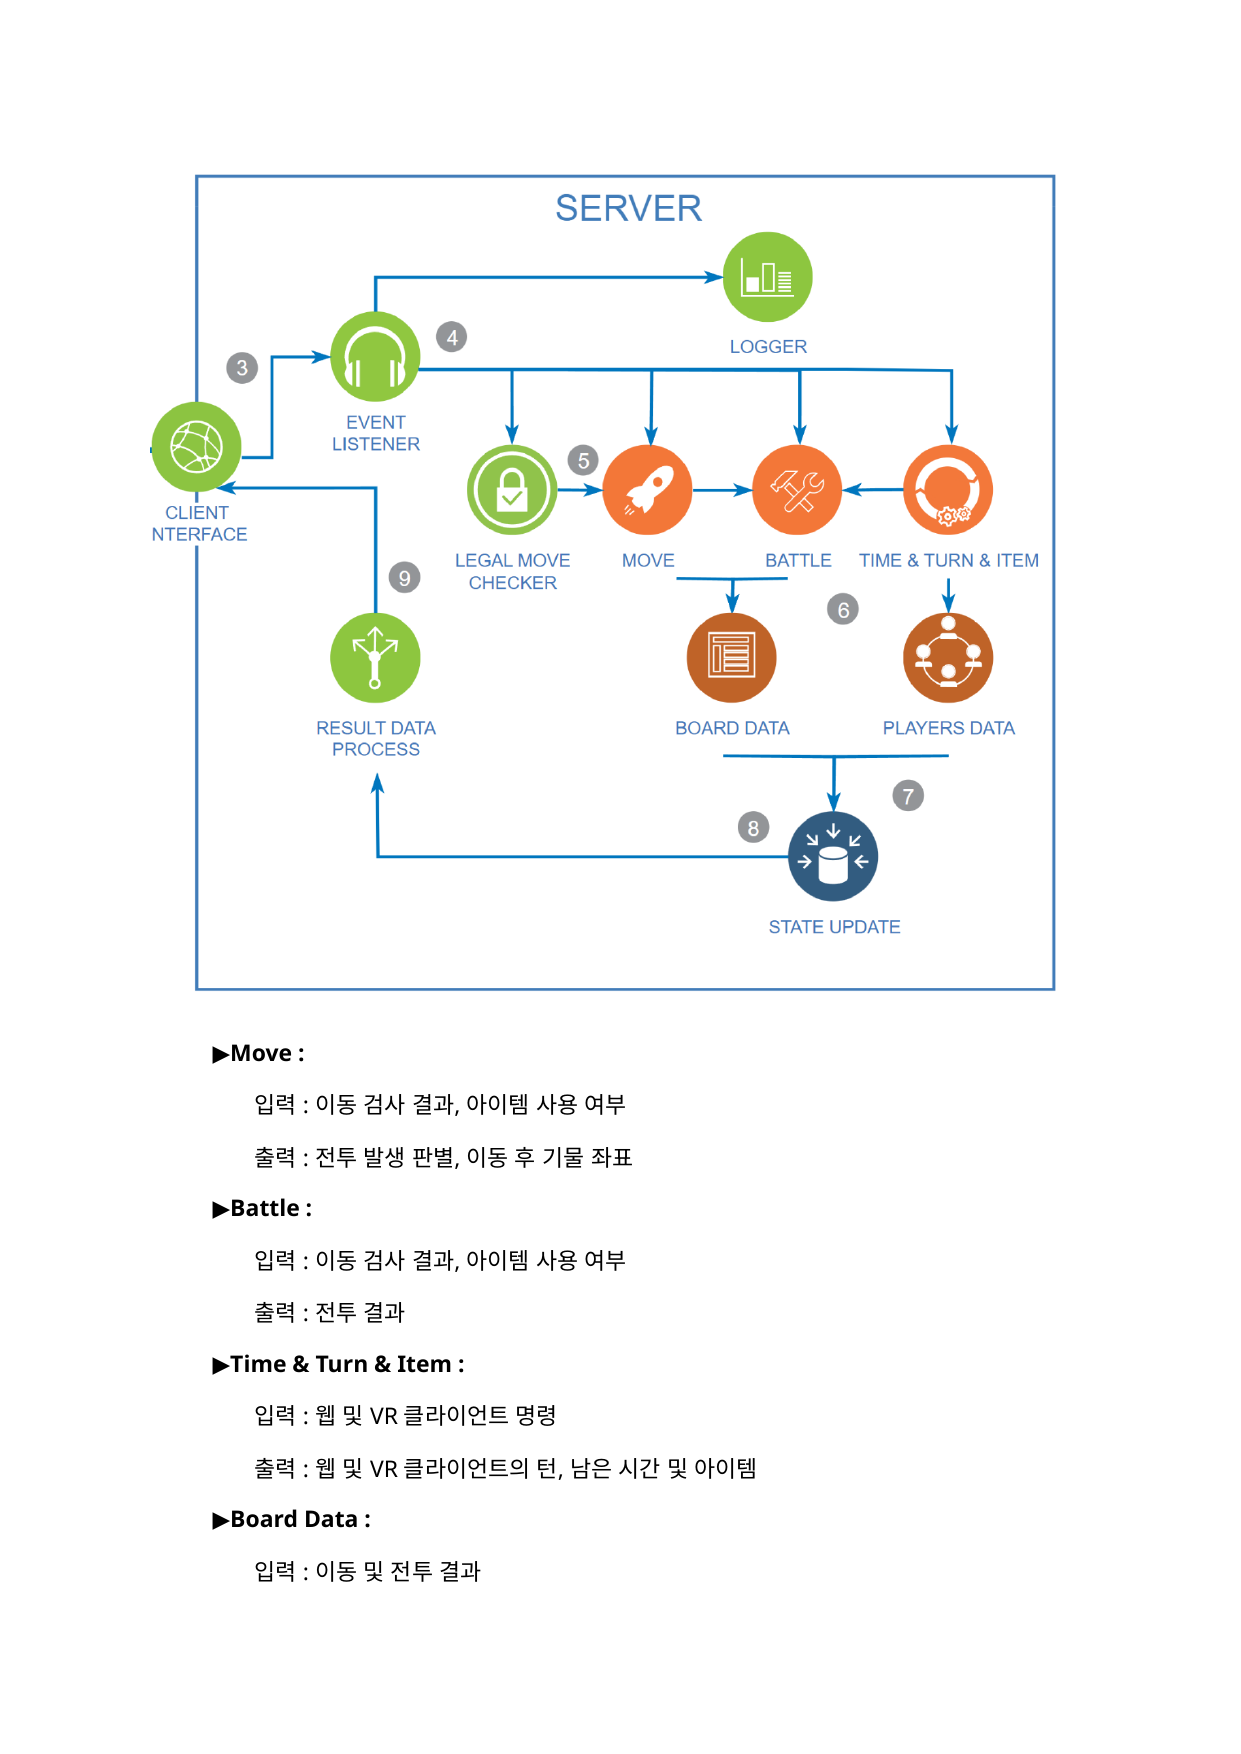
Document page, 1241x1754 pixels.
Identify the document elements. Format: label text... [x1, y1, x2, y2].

text ▶Time & Turn & Item : [212, 1348, 1090, 1379]
text 입력 : 이동 검사 결과, 아이템 사용 여부 [254, 1087, 1090, 1120]
text 출력 : 전투 결과 [254, 1295, 1090, 1328]
text ▶Board Data : [212, 1503, 1090, 1535]
text 입력 : 웹 및 VR 클라이언트 명령 [254, 1398, 1090, 1432]
text ▶Move : [212, 1037, 1090, 1068]
text 출력 : 전투 발생 판별, 이동 후 기물 좌표 [254, 1139, 1090, 1173]
text ▶Battle : [212, 1192, 1090, 1223]
text 출력 : 웹 및 VR 클라이언트의 턴, 남은 시간 및 아이템 [254, 1451, 1090, 1484]
text 입력 : 이동 검사 결과, 아이템 사용 여부 [254, 1243, 1090, 1276]
picture [150, 150, 1090, 1018]
text 입력 : 이동 및 전투 결과 [254, 1554, 1090, 1587]
